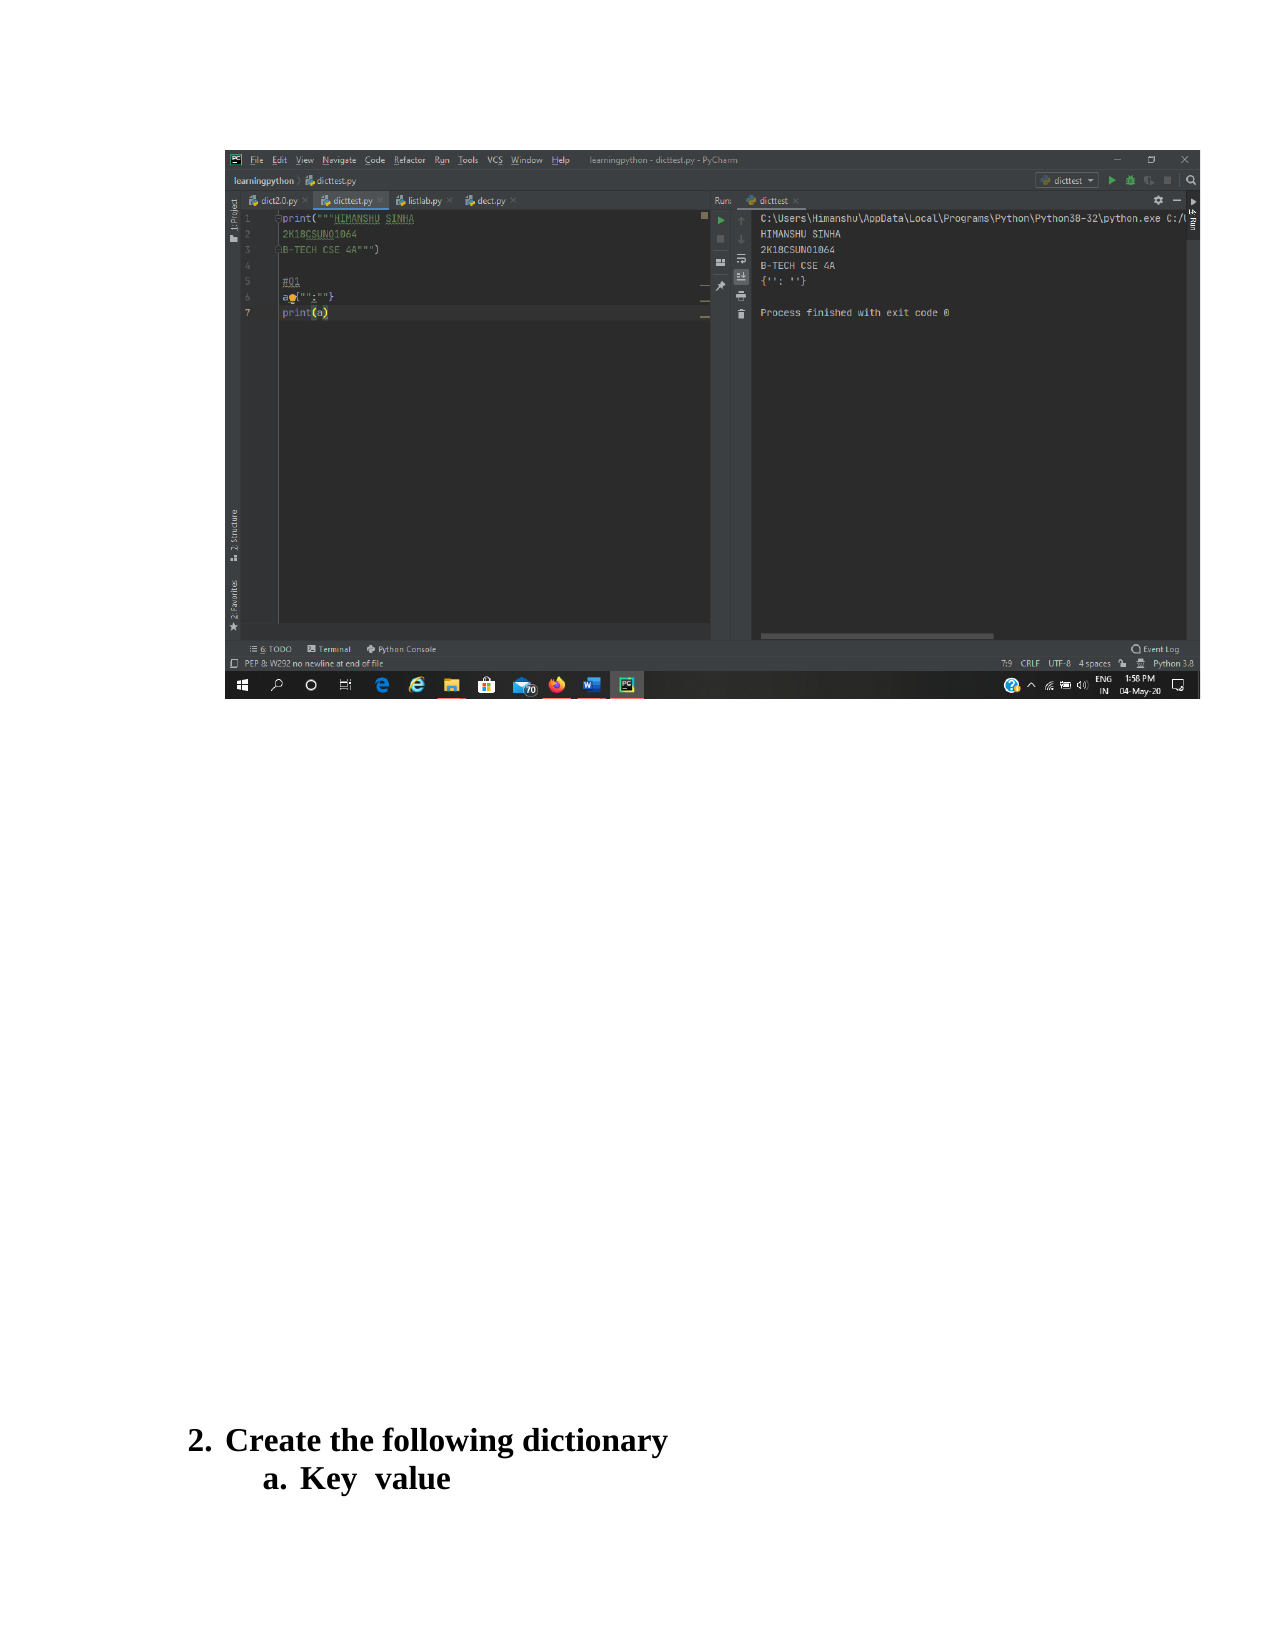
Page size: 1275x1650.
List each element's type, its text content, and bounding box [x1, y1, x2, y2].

picture [225, 150, 1200, 699]
list Key value [262, 1458, 1125, 1496]
list Create the following dictionary [187, 1420, 1125, 1458]
